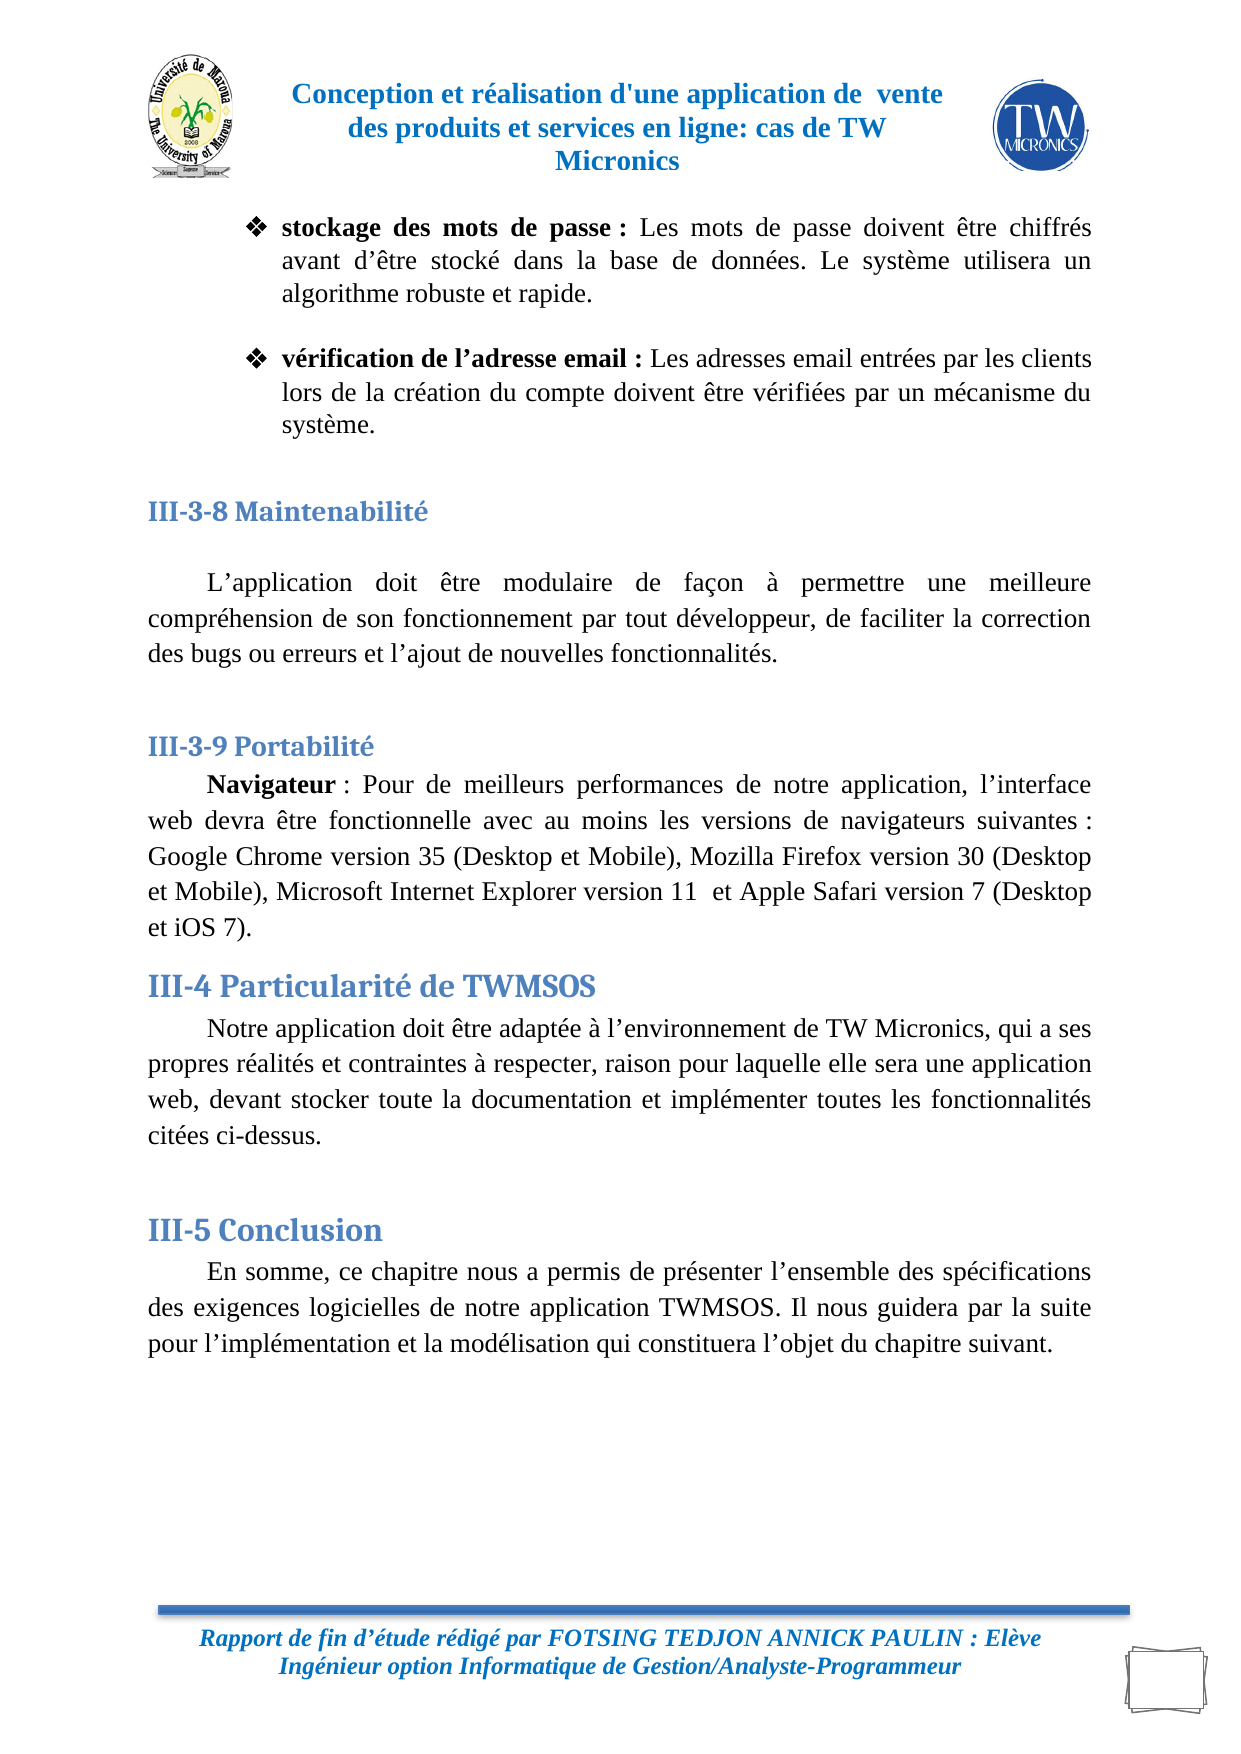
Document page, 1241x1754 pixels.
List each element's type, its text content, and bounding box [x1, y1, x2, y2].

text L’application doit être modulaire de façon à permettre une meilleure compréhension de son fonctionnement par tout développeur, de faciliter la correction des bugs ou erreurs et l’ajout de nouvelles fonctionnalités. [148, 566, 1093, 668]
subtitle III-5 Conclusion [148, 1211, 1093, 1249]
subtitle III-3-8 Maintenabilité [148, 495, 1093, 529]
picture [991, 77, 1092, 171]
text En somme, ce chapitre nous a permis de présenter l’ensemble des spécifications des exigences logicielles de notre application TWMSOS. Il nous guidera par la suite pour l’implémentation et la modélisation qui constituera l’objet du chapitre suivant. [148, 1255, 1093, 1358]
subtitle III-4 Particularité de TWMSOS [148, 968, 1093, 1006]
text Notre application doit être adaptée à l’environnement de TW Micronics, qui a ses propres réalités et contraintes à respecter, raison pour laquelle elle sera une application web, devant stocker toute la documentation et implémenter toutes les fonctionnalités citées ci-dessus. [148, 1012, 1093, 1150]
subtitle III-3-9 Portabilité [148, 730, 1093, 763]
text Navigateur : Pour de meilleurs performances de notre application, l’interface web devra être fonctionnelle avec au moins les versions de navigateurs suivantes : Google Chrome version 35 (Desktop et Mobile), Mozilla Firefox version 30 (Desktop et Mobile), Microsoft Internet Explorer version 11 et Apple Safari version 7 (Desktop et iOS 7). [148, 768, 1093, 942]
list vérification de l’adresse email : Les adresses email entrées par les clients lors de la création du compte doivent être vérifiées par un mécanisme du système. [244, 343, 1093, 440]
list stockage des mots de passe : Les mots de passe doivent être chiffrés avant d’être stocké dans la base de données. Le système utilisera un algorithme robuste et rapide. [244, 211, 1093, 308]
